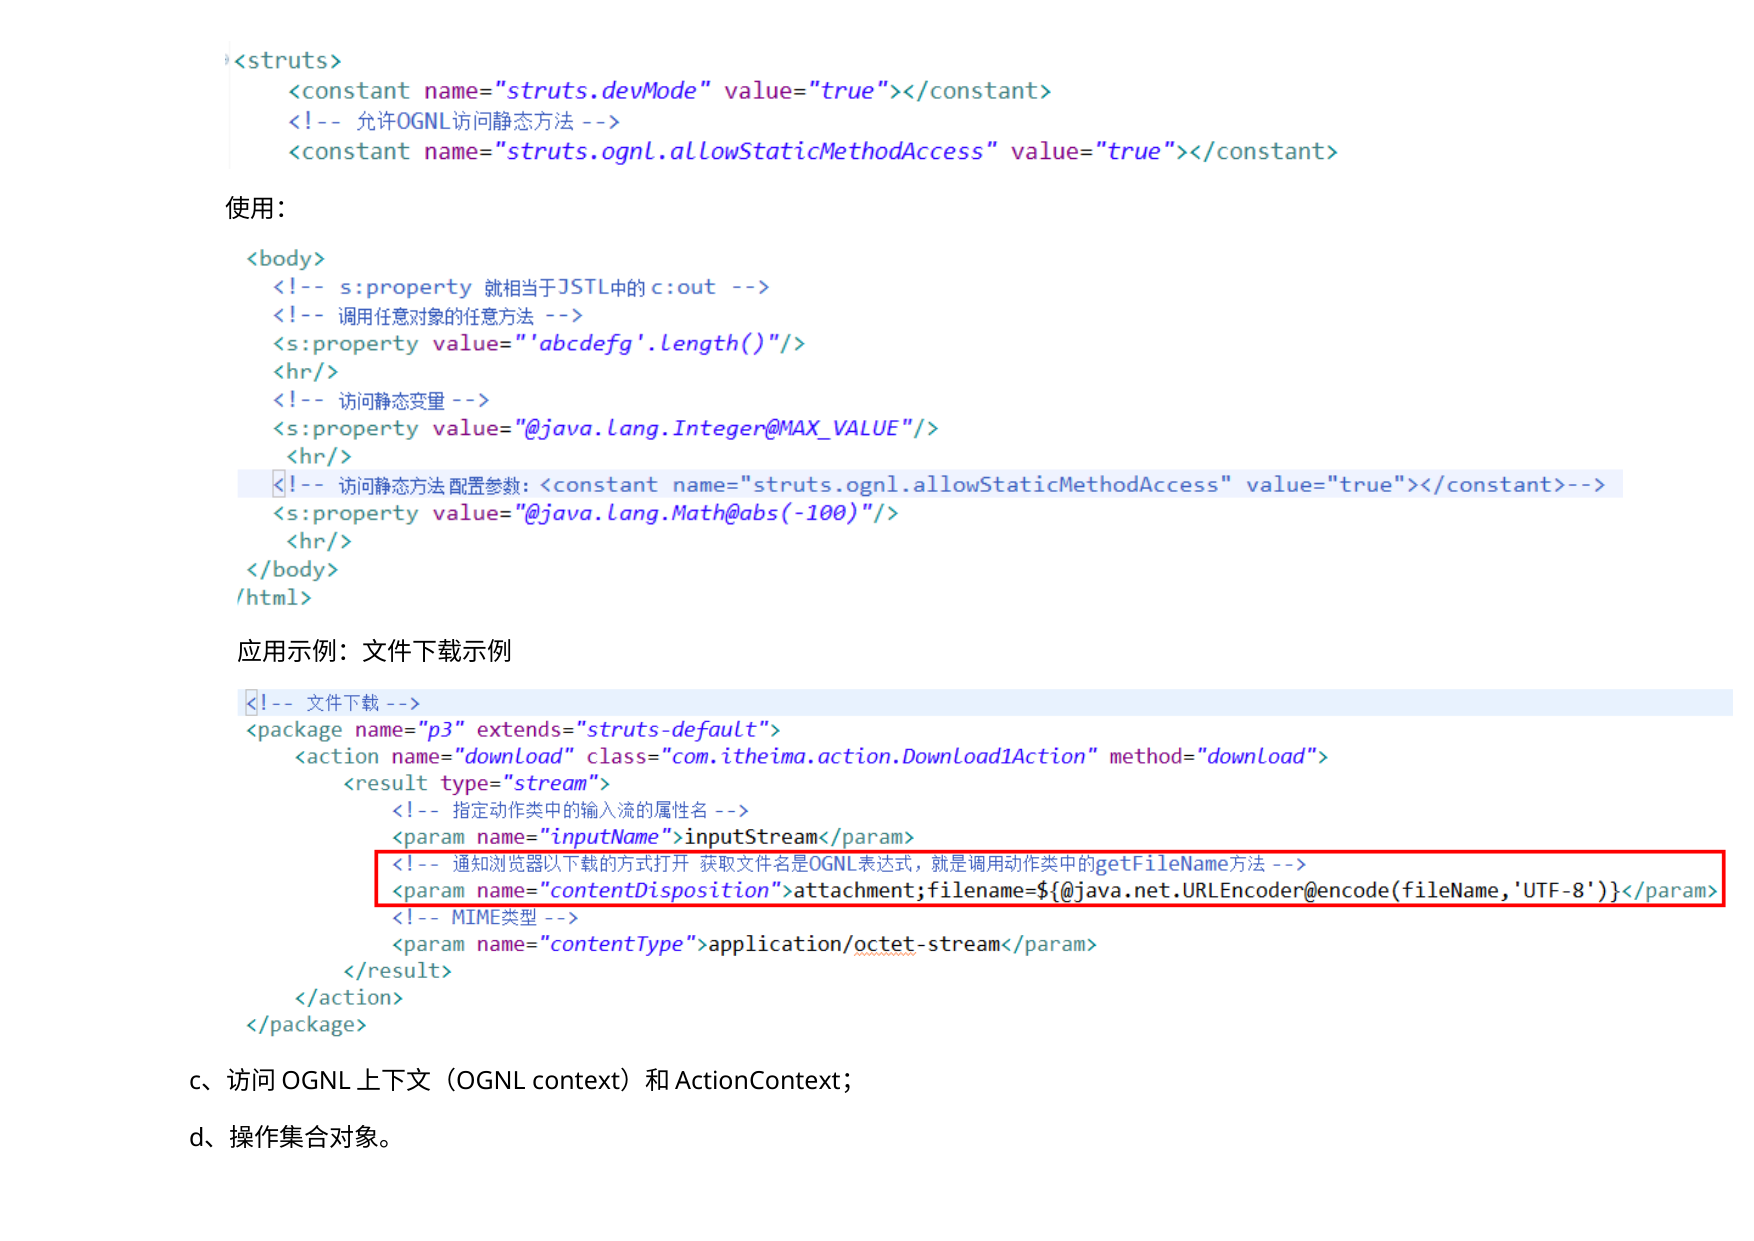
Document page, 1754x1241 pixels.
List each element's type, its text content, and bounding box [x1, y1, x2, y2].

picture [237, 688, 1733, 1040]
text 应用示例：文件下载示例 [194, 631, 1636, 667]
text 使用： [194, 189, 1636, 225]
text c、访问OGNL上下文（OGNL context）和ActionContext； [150, 1061, 1636, 1097]
picture [225, 41, 1362, 169]
text d、操作集合对象。 [150, 1118, 1636, 1154]
picture [237, 246, 1623, 611]
